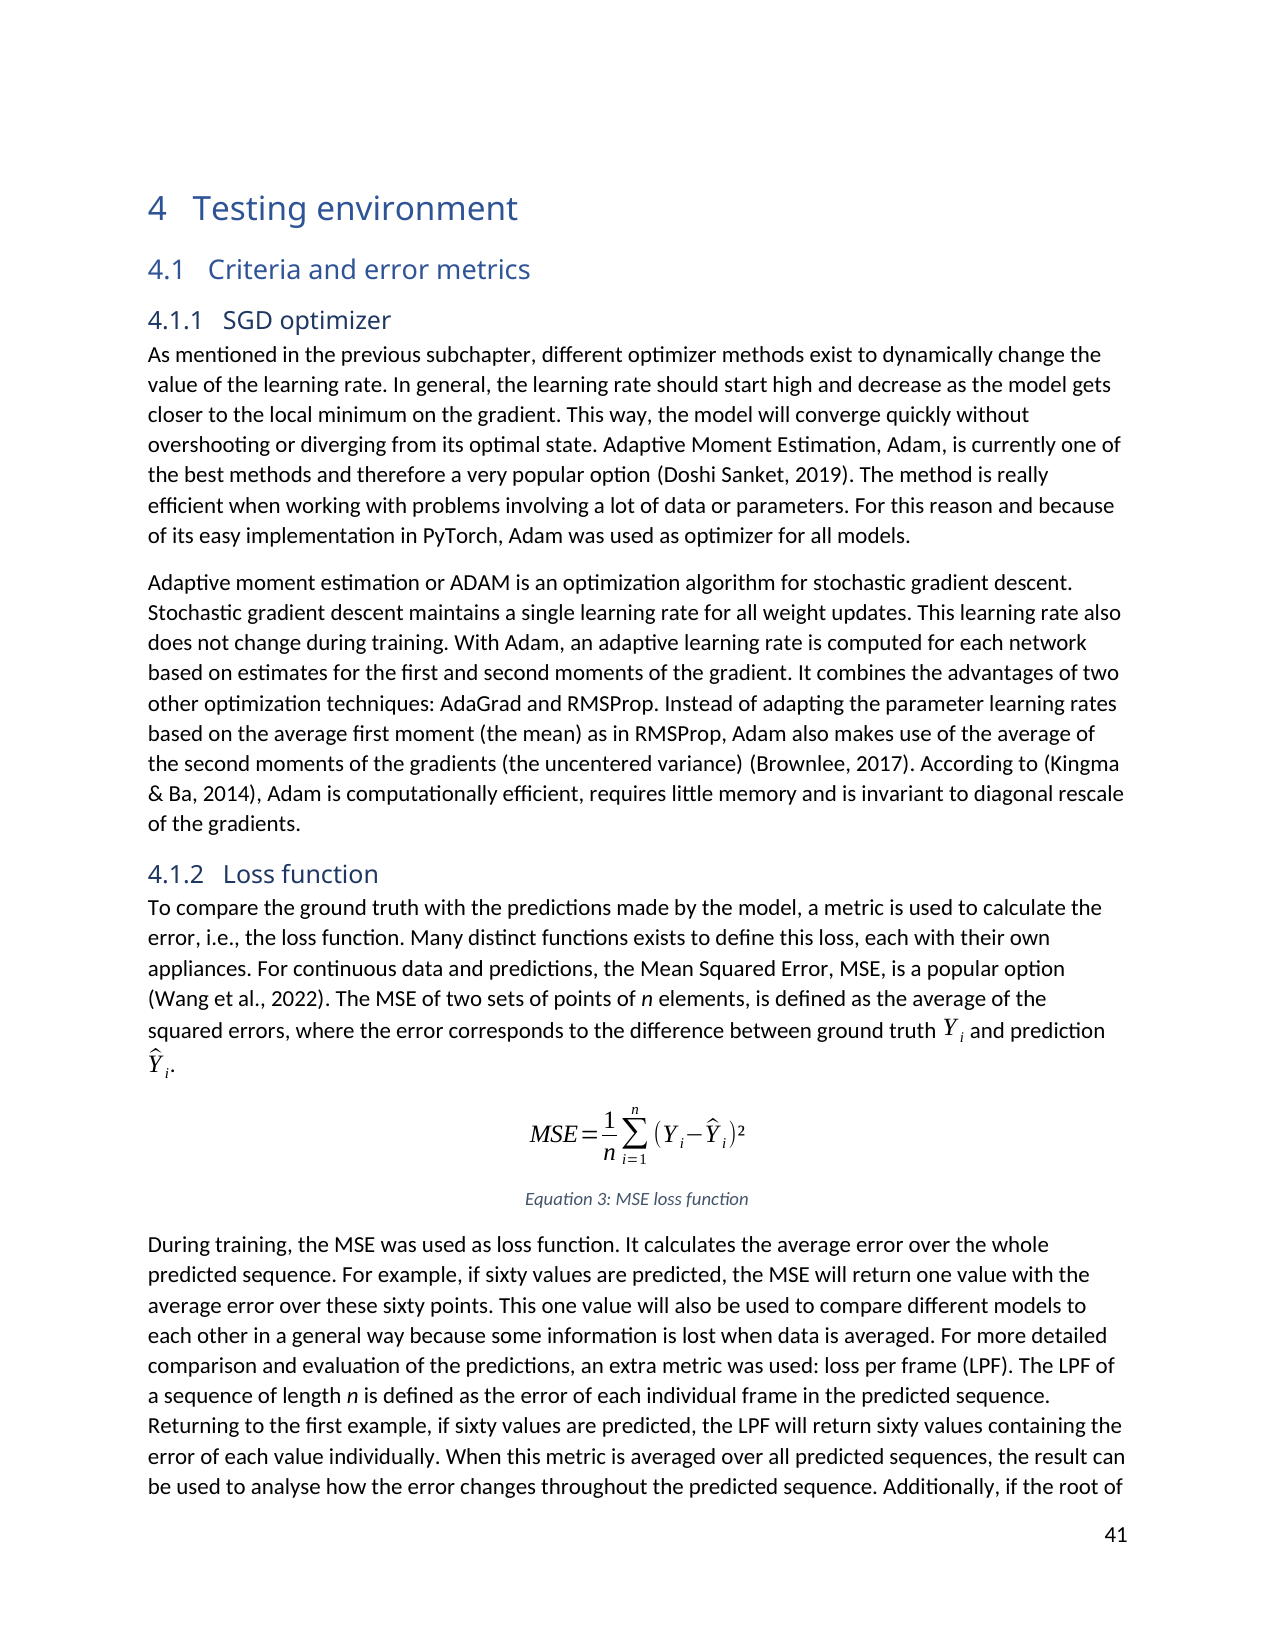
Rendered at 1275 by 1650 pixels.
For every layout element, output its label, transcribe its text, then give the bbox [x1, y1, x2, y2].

subtitle SGD optimizer [148, 303, 1127, 337]
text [148, 1230, 1127, 1500]
text As mentioned in the previous subchapter, different optimizer methods exist to dynamically change the value of the learning rate. In general, the learning rate should start high and decrease as the model gets closer to the local minimum on the gradient. This way, the model will converge quickly without overshooting or diverging from its optimal state. Adaptive Moment Estimation, Adam, is currently one of the best methods and therefore a very popular option . The method is really efficient when working with problems involving a lot of data or parameters. For this reason and because of its easy implementation in PyTorch, Adam was used as optimizer for all models. [148, 340, 1127, 549]
subtitle Loss function [148, 856, 1127, 891]
text To compare the ground truth with the predictions made by the model, a metric is used to calculate the error, i.e., the loss function. Many distinct functions exists to define this loss, each with their own appliances. For continuous data and predictions, the Mean Squared Error, MSE, is a popular option . The MSE of two sets of points of n elements, is defined as the average of the squared errors, where the error corresponds to the difference between ground truth and prediction . [148, 893, 1127, 1082]
text Equation 3: MSE loss function [148, 1187, 1127, 1209]
subtitle Criteria and error metrics [148, 251, 1127, 288]
text Adaptive moment estimation or ADAM is an optimization algorithm for stochastic gradient descent. Stochastic gradient descent maintains a single learning rate for all weight updates. This learning rate also does not change during training. With Adam, an adaptive learning rate is computed for each network based on estimates for the first and second moments of the gradient. It combines the advantages of two other optimization techniques: AdaGrad and RMSProp. Instead of adapting the parameter learning rates based on the average first moment (the mean) as in RMSProp, Adam also makes use of the average of the second moments of the gradients (the uncentered variance) . According to , Adam is computationally efficient, requires little memory and is invariant to diagonal rescale of the gradients. [148, 568, 1127, 838]
subtitle Testing environment [148, 185, 1127, 231]
